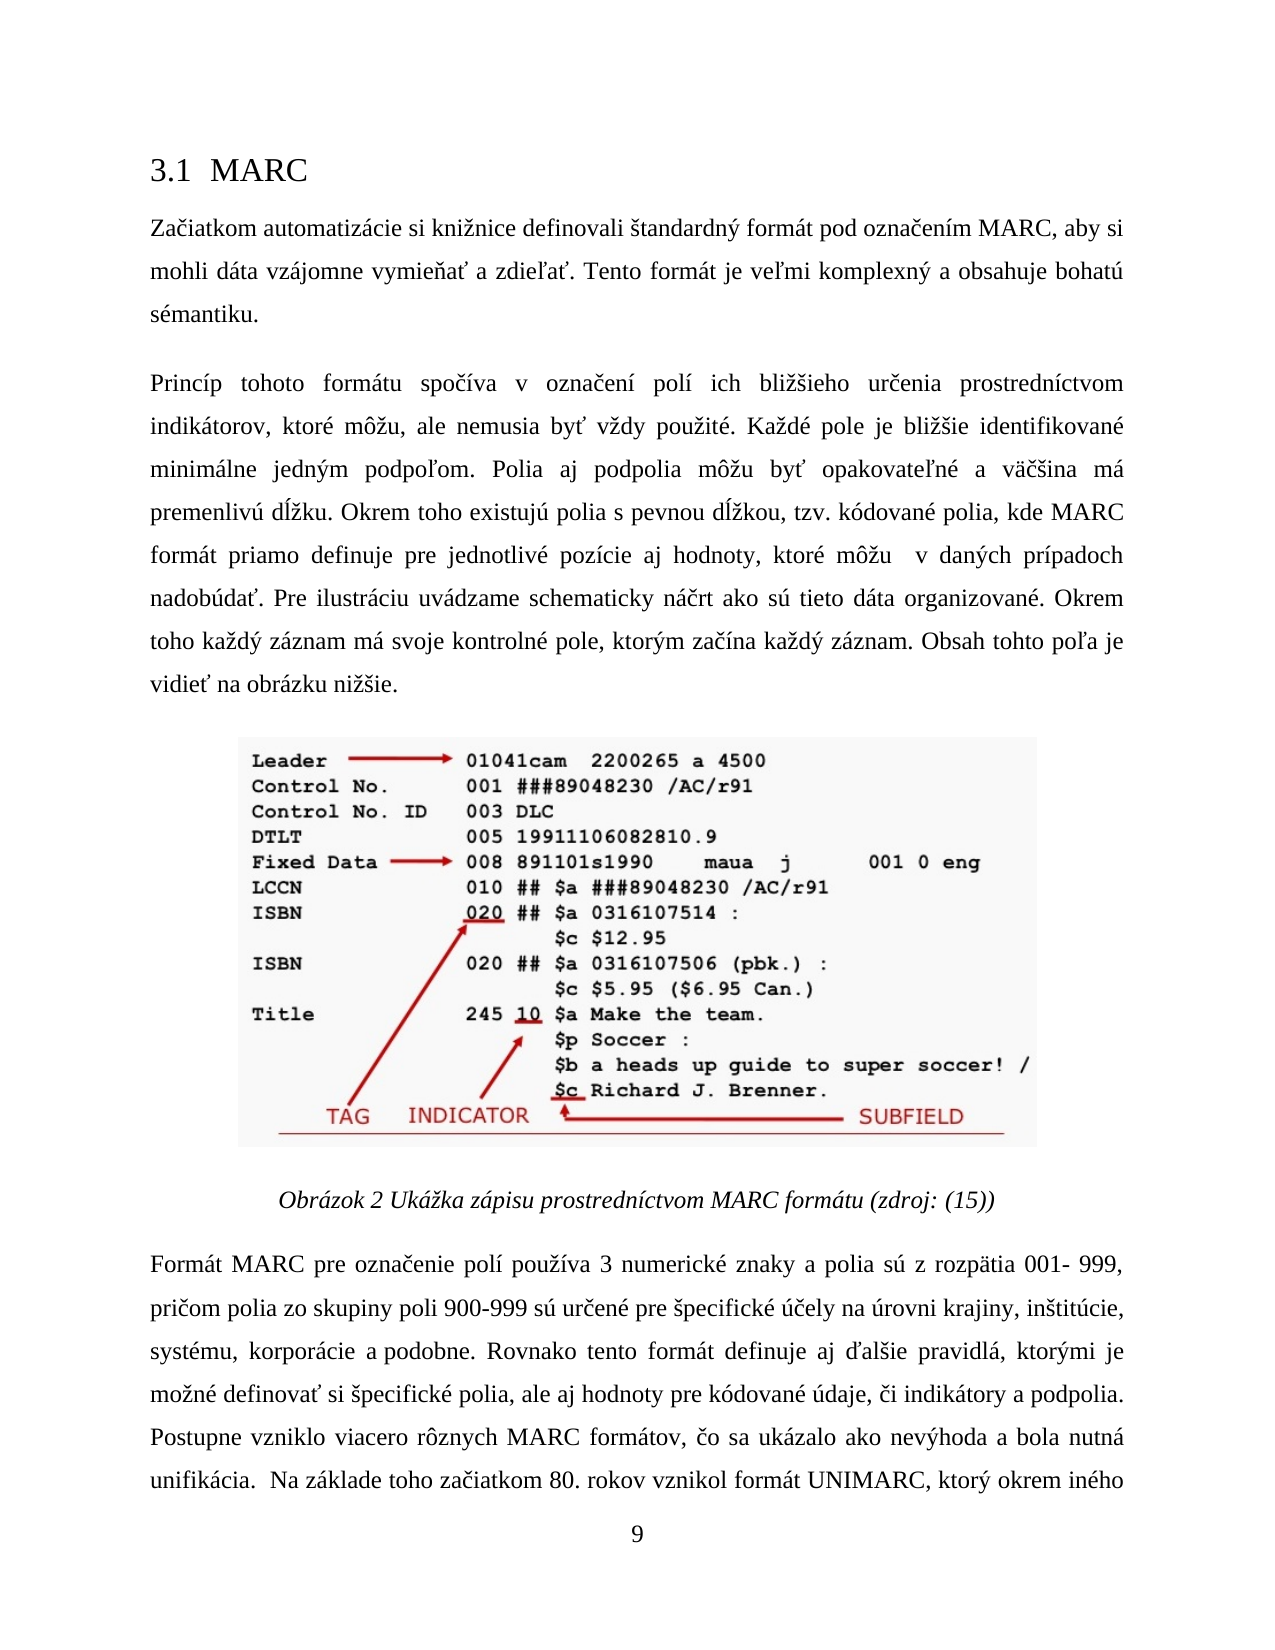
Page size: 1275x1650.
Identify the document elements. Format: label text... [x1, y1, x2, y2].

text Obrázok 2 Ukážka zápisu prostredníctvom MARC formátu (zdroj: ) [150, 1186, 1125, 1214]
picture [238, 737, 1037, 1147]
text Začiatkom automatizácie si knižnice definovali štandardný formát pod označením MARC, aby si mohli dáta vzájomne vymieňať a zdieľať. Tento formát je veľmi komplexný a obsahuje bohatú sémantiku. [150, 213, 1125, 328]
text Princíp tohoto formátu spočíva v označení polí ich bližšieho určenia prostredníctvom indikátorov, ktoré môžu, ale nemusia byť vždy použité. Každé pole je bližšie identifikované minimálne jedným podpoľom. Polia aj podpolia môžu byť opakovateľné a väčšina má premenlivú dĺžku. Okrem toho existujú polia s pevnou dĺžkou, tzv. kódované polia, kde MARC formát priamo definuje pre jednotlivé pozície aj hodnoty, ktoré môžu v daných prípadoch nadobúdať. Pre ilustráciu uvádzame schematicky náčrt ako sú tieto dáta organizované. Okrem toho každý záznam má svoje kontrolné pole, ktorým začína každý záznam. Obsah tohto poľa je vidieť na obrázku nižšie. [150, 368, 1125, 698]
subtitle MARC [150, 150, 1125, 188]
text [150, 1249, 1125, 1494]
